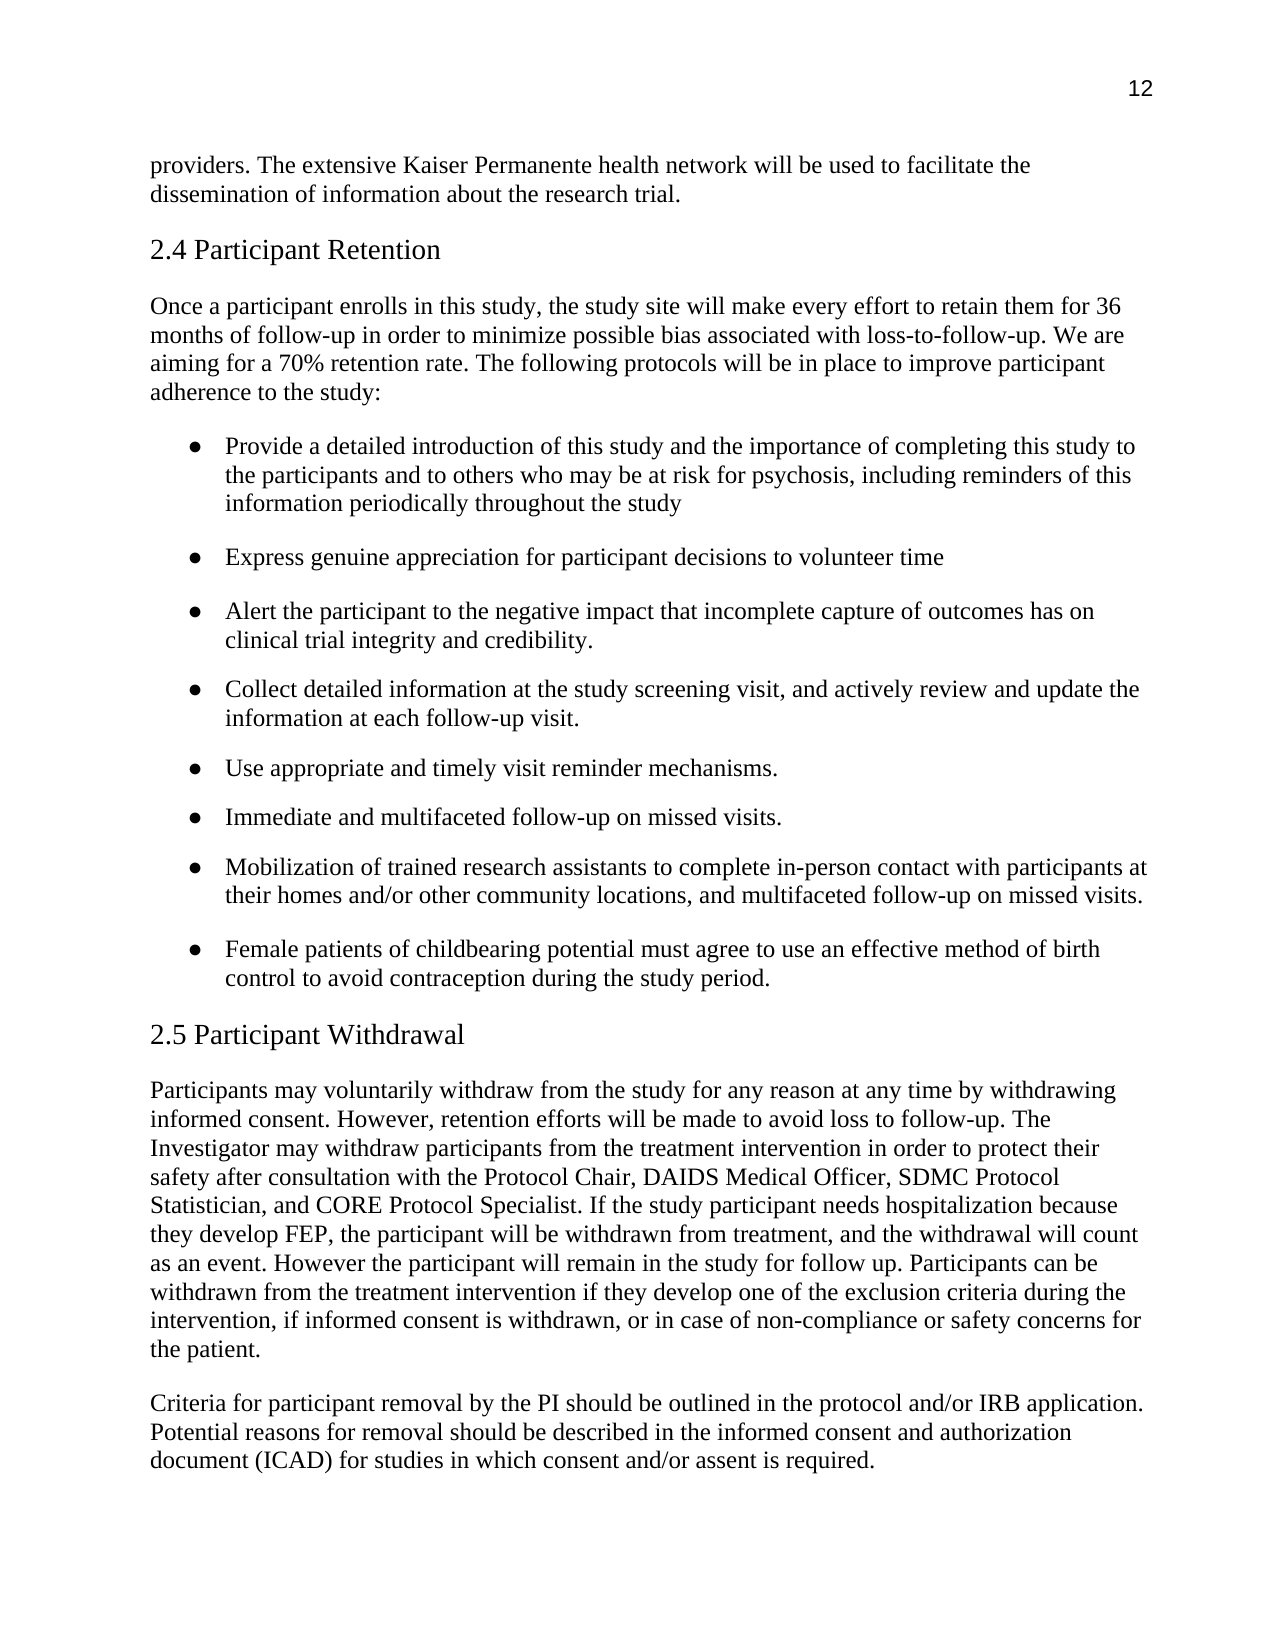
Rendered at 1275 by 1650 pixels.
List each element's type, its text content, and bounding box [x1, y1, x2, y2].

list Female patients of childbearing potential must agree to use an effective method of birth control to avoid contraception during the study period. [187, 934, 1153, 992]
text Participants may voluntarily withdraw from the study for any reason at any time by withdrawing informed consent. However, retention efforts will be made to avoid loss to follow-up. The Investigator may withdraw participants from the treatment intervention in order to protect their safety after consultation with the Protocol Chair, DAIDS Medical Officer, SDMC Protocol Statistician, and CORE Protocol Specialist. If the study participant needs hospitalization because they develop FEP, the participant will be withdrawn from treatment, and the withdrawal will count as an event. However the participant will remain in the study for follow up. Participants can be withdrawn from the treatment intervention if they develop one of the exclusion criteria during the intervention, if informed consent is withdrawn, or in case of non-compliance or safety concerns for the patient. [150, 1075, 1153, 1363]
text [150, 150, 1153, 207]
list Alert the participant to the negative impact that incomplete capture of outcomes has on clinical trial integrity and credibility. [187, 596, 1153, 653]
list Provide a detailed introduction of this study and the importance of completing this study to the participants and to others who may be at risk for psychosis, including reminders of this information periodically throughout the study [187, 431, 1153, 517]
list Express genuine appreciation for participant decisions to volunteer time [187, 542, 1153, 571]
text 2.5 Participant Withdrawal [150, 1017, 1153, 1050]
list Mobilization of trained research assistants to complete in-person contact with participants at their homes and/or other community locations, and multifaceted follow-up on missed visits. [187, 852, 1153, 909]
text 2.4 Participant Retention [150, 232, 1153, 266]
text Criteria for participant removal by the PI should be outlined in the protocol and/or IRB application. Potential reasons for removal should be described in the informed consent and authorization document (ICAD) for studies in which consent and/or assent is required. [150, 1388, 1153, 1474]
text Once a participant enrolls in this study, the study site will make every effort to retain them for 36 months of follow-up in order to minimize possible bias associated with loss-to-follow-up. We are aiming for a 70% retention rate. The following protocols will be in place to improve participant adherence to the study: [150, 291, 1153, 406]
list Immediate and multifaceted follow-up on missed visits. [187, 802, 1153, 831]
list Use appropriate and timely visit reminder mechanisms. [187, 753, 1153, 781]
list Collect detailed information at the study screening visit, and actively review and update the information at each follow-up visit. [187, 674, 1153, 732]
